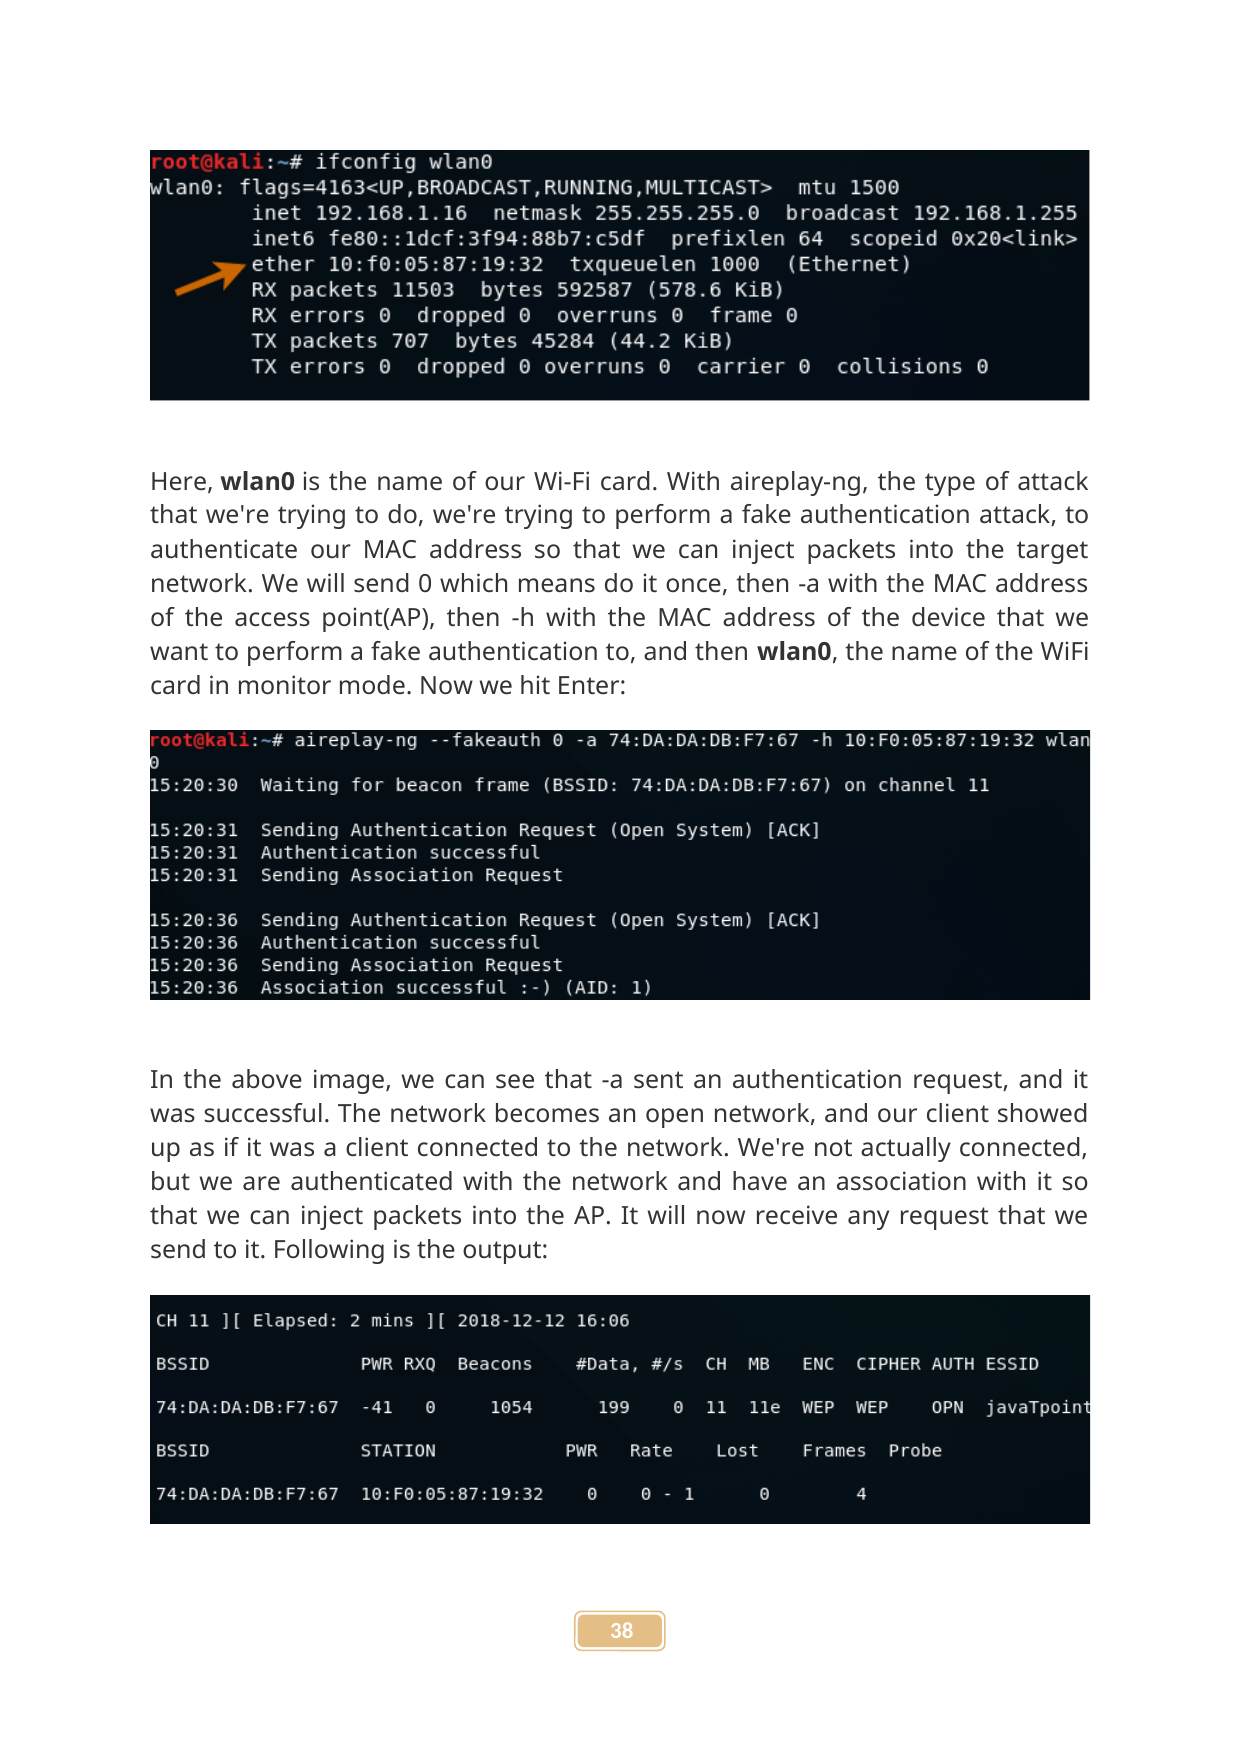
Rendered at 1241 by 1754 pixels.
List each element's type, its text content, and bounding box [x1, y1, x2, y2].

picture [150, 730, 1091, 1000]
picture [150, 1295, 1091, 1524]
text In the above image, we can see that -a sent an authentication request, and it was successful. The network becomes an open network, and our client showed up as if it was a client connected to the network. We're not actually connected, but we are authenticated with the network and have an association with it so that we can inject packets into the AP. It will now receive any request that we send to it. Following is the output: [150, 1061, 1090, 1266]
text Here, wlan0 is the name of our Wi-Fi card. With aireplay-ng, the type of attack that we're trying to do, we're trying to perform a fake authentication attack, to authenticate our MAC address so that we can inject packets into the target network. We will send 0 which means do it once, then -a with the MAC address of the access point(AP), then -h with the MAC address of the device that we want to perform a fake authentication to, and then wlan0, the name of the WiFi card in monitor mode. Now we hit Enter: [150, 463, 1090, 702]
